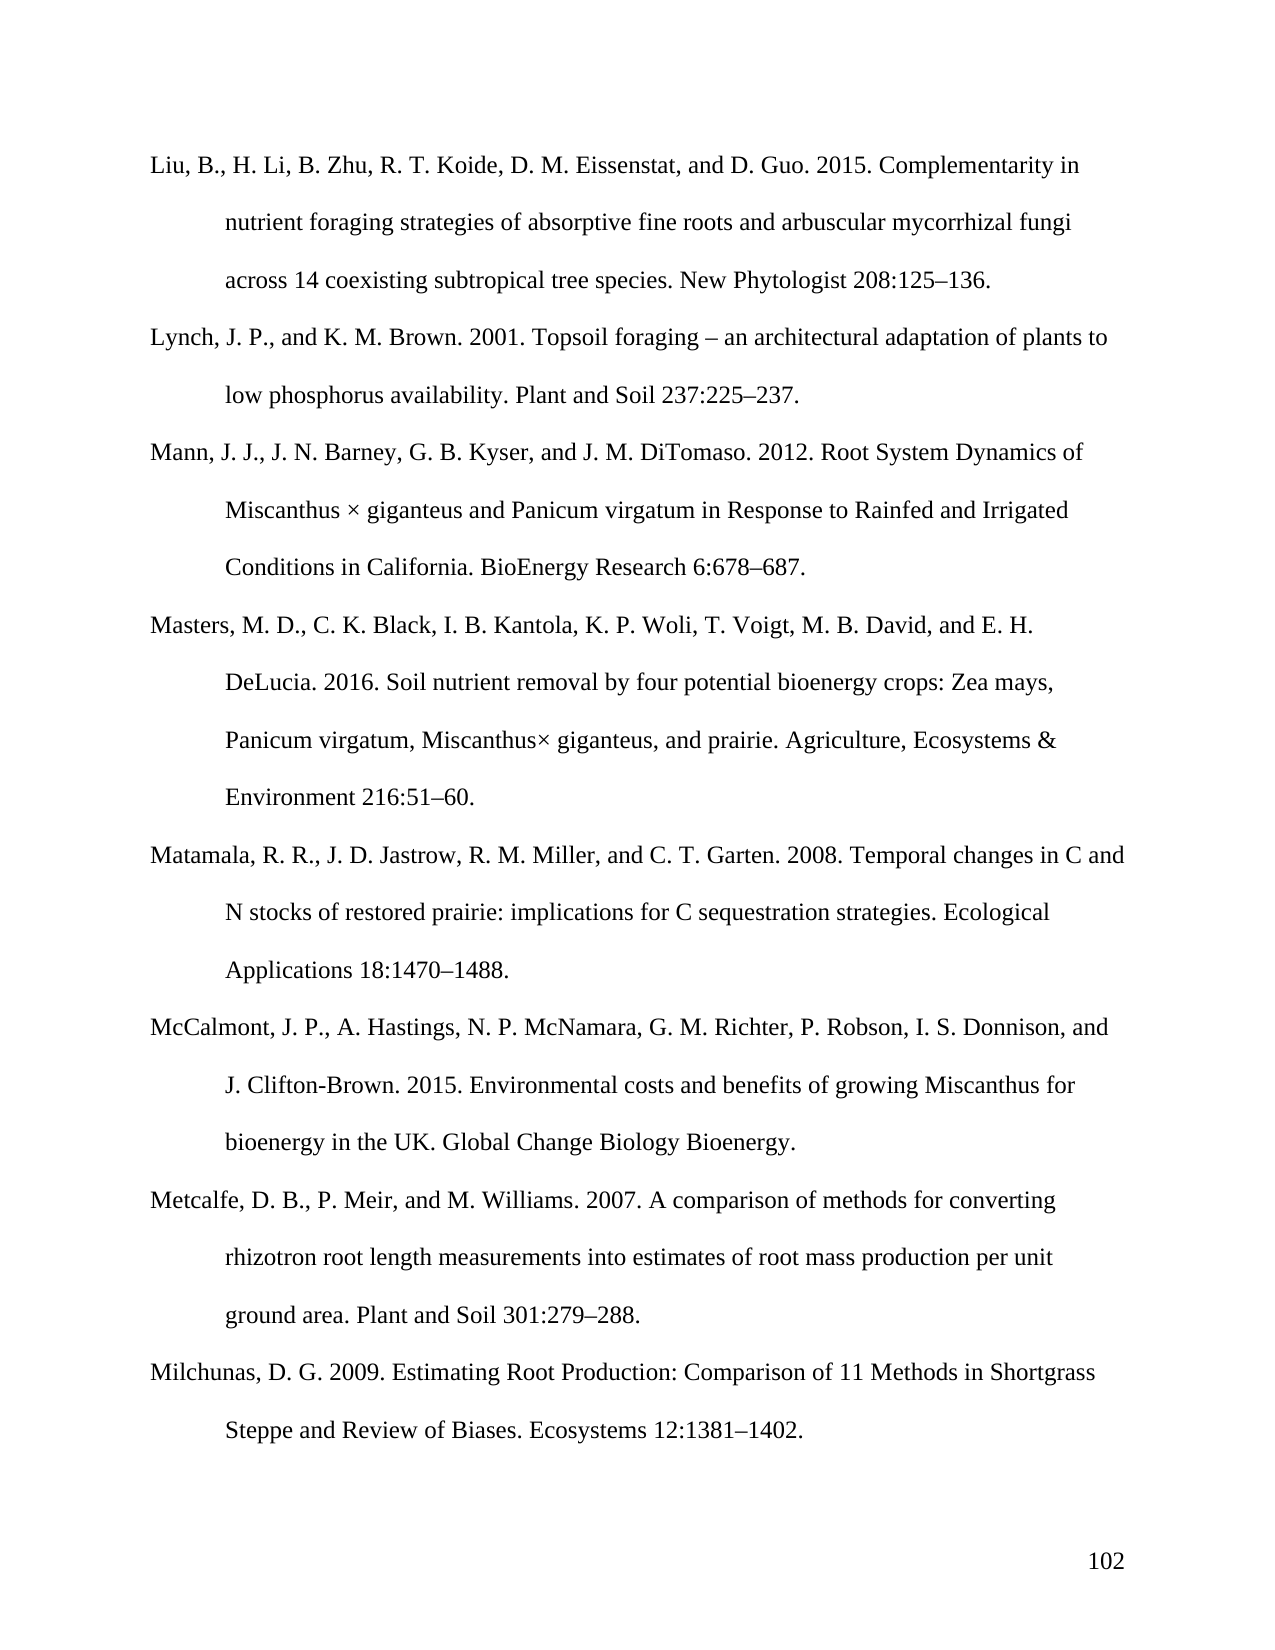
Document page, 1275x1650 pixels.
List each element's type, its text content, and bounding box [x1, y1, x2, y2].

text Liu, B., H. Li, B. Zhu, R. T. Koide, D. M. Eissenstat, and D. Guo. 2015. Complementarity in nutrient foraging strategies of absorptive fine roots and arbuscular mycorrhizal fungi across 14 coexisting subtropical tree species. New Phytologist 208:125–136. [150, 150, 1125, 294]
text Metcalfe, D. B., P. Meir, and M. Williams. 2007. A comparison of methods for converting rhizotron root length measurements into estimates of root mass production per unit ground area. Plant and Soil 301:279–288. [150, 1185, 1125, 1329]
text Masters, M. D., C. K. Black, I. B. Kantola, K. P. Woli, T. Voigt, M. B. David, and E. H. DeLucia. 2016. Soil nutrient removal by four potential bioenergy crops: Zea mays, Panicum virgatum, Miscanthus× giganteus, and prairie. Agriculture, Ecosystems & Environment 216:51–60. [150, 610, 1125, 811]
text McCalmont, J. P., A. Hastings, N. P. McNamara, G. M. Richter, P. Robson, I. S. Donnison, and J. Clifton-Brown. 2015. Environmental costs and benefits of growing Miscanthus for bioenergy in the UK. Global Change Biology Bioenergy. [150, 1012, 1125, 1156]
text Lynch, J. P., and K. M. Brown. 2001. Topsoil foraging – an architectural adaptation of plants to low phosphorus availability. Plant and Soil 237:225–237. [150, 322, 1125, 409]
text Mann, J. J., J. N. Barney, G. B. Kyser, and J. M. DiTomaso. 2012. Root System Dynamics of Miscanthus × giganteus and Panicum virgatum in Response to Rainfed and Irrigated Conditions in California. BioEnergy Research 6:678–687. [150, 437, 1125, 581]
text Matamala, R. R., J. D. Jastrow, R. M. Miller, and C. T. Garten. 2008. Temporal changes in C and N stocks of restored prairie: implications for C sequestration strategies. Ecological Applications 18:1470–1488. [150, 840, 1125, 984]
text Milchunas, D. G. 2009. Estimating Root Production: Comparison of 11 Methods in Shortgrass Steppe and Review of Biases. Ecosystems 12:1381–1402. [150, 1357, 1125, 1444]
